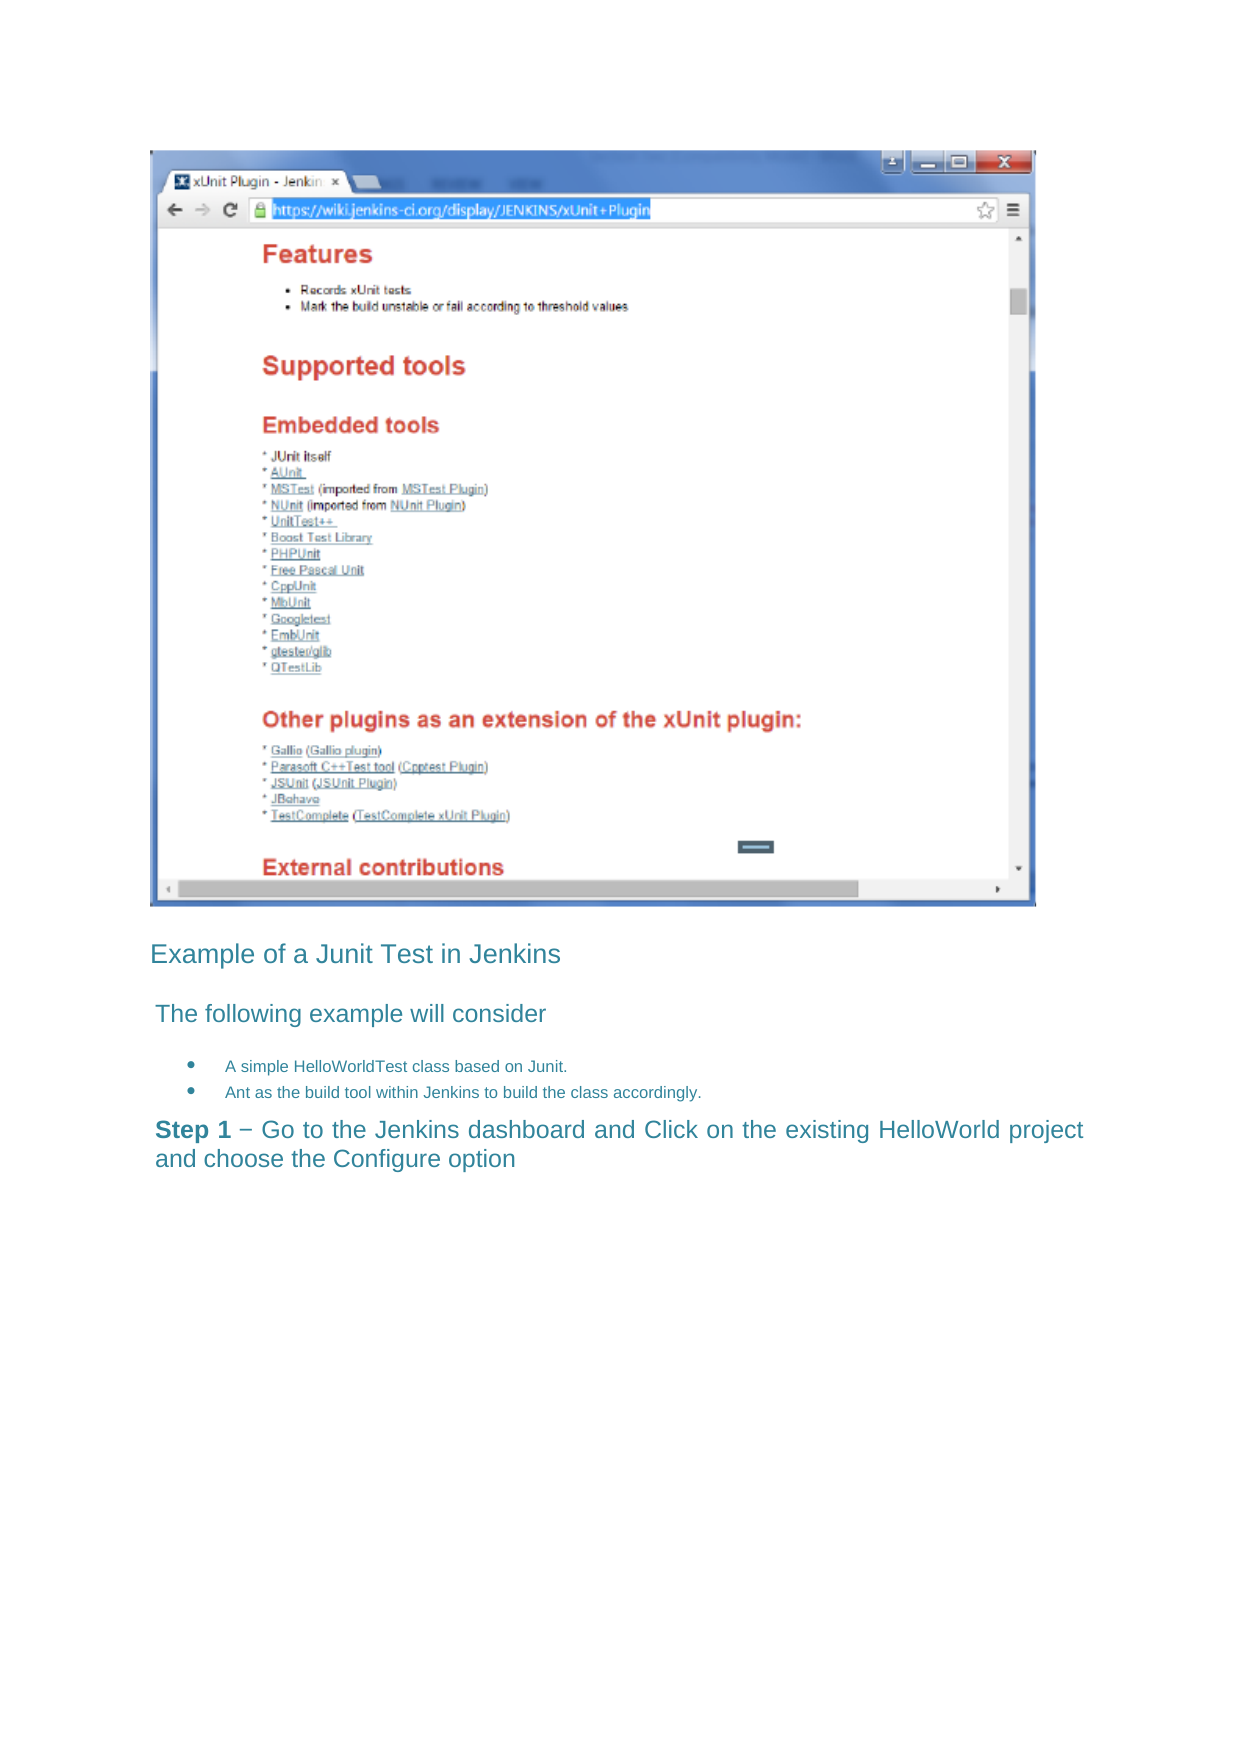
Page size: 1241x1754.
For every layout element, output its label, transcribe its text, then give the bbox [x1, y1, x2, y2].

text Example of a Junit Test in Jenkins [150, 938, 1090, 970]
text Step 1 − Go to the Jenkins dashboard and Click on the existing HelloWorld project and choose the Configure option [155, 1115, 1085, 1173]
picture [150, 150, 1037, 910]
list Ant as the build tool within Jenkins to build the class accordingly. [187, 1083, 1090, 1103]
text The following example will consider [155, 999, 1085, 1028]
list A simple HelloWorldTest class based on Junit. [187, 1057, 1090, 1077]
